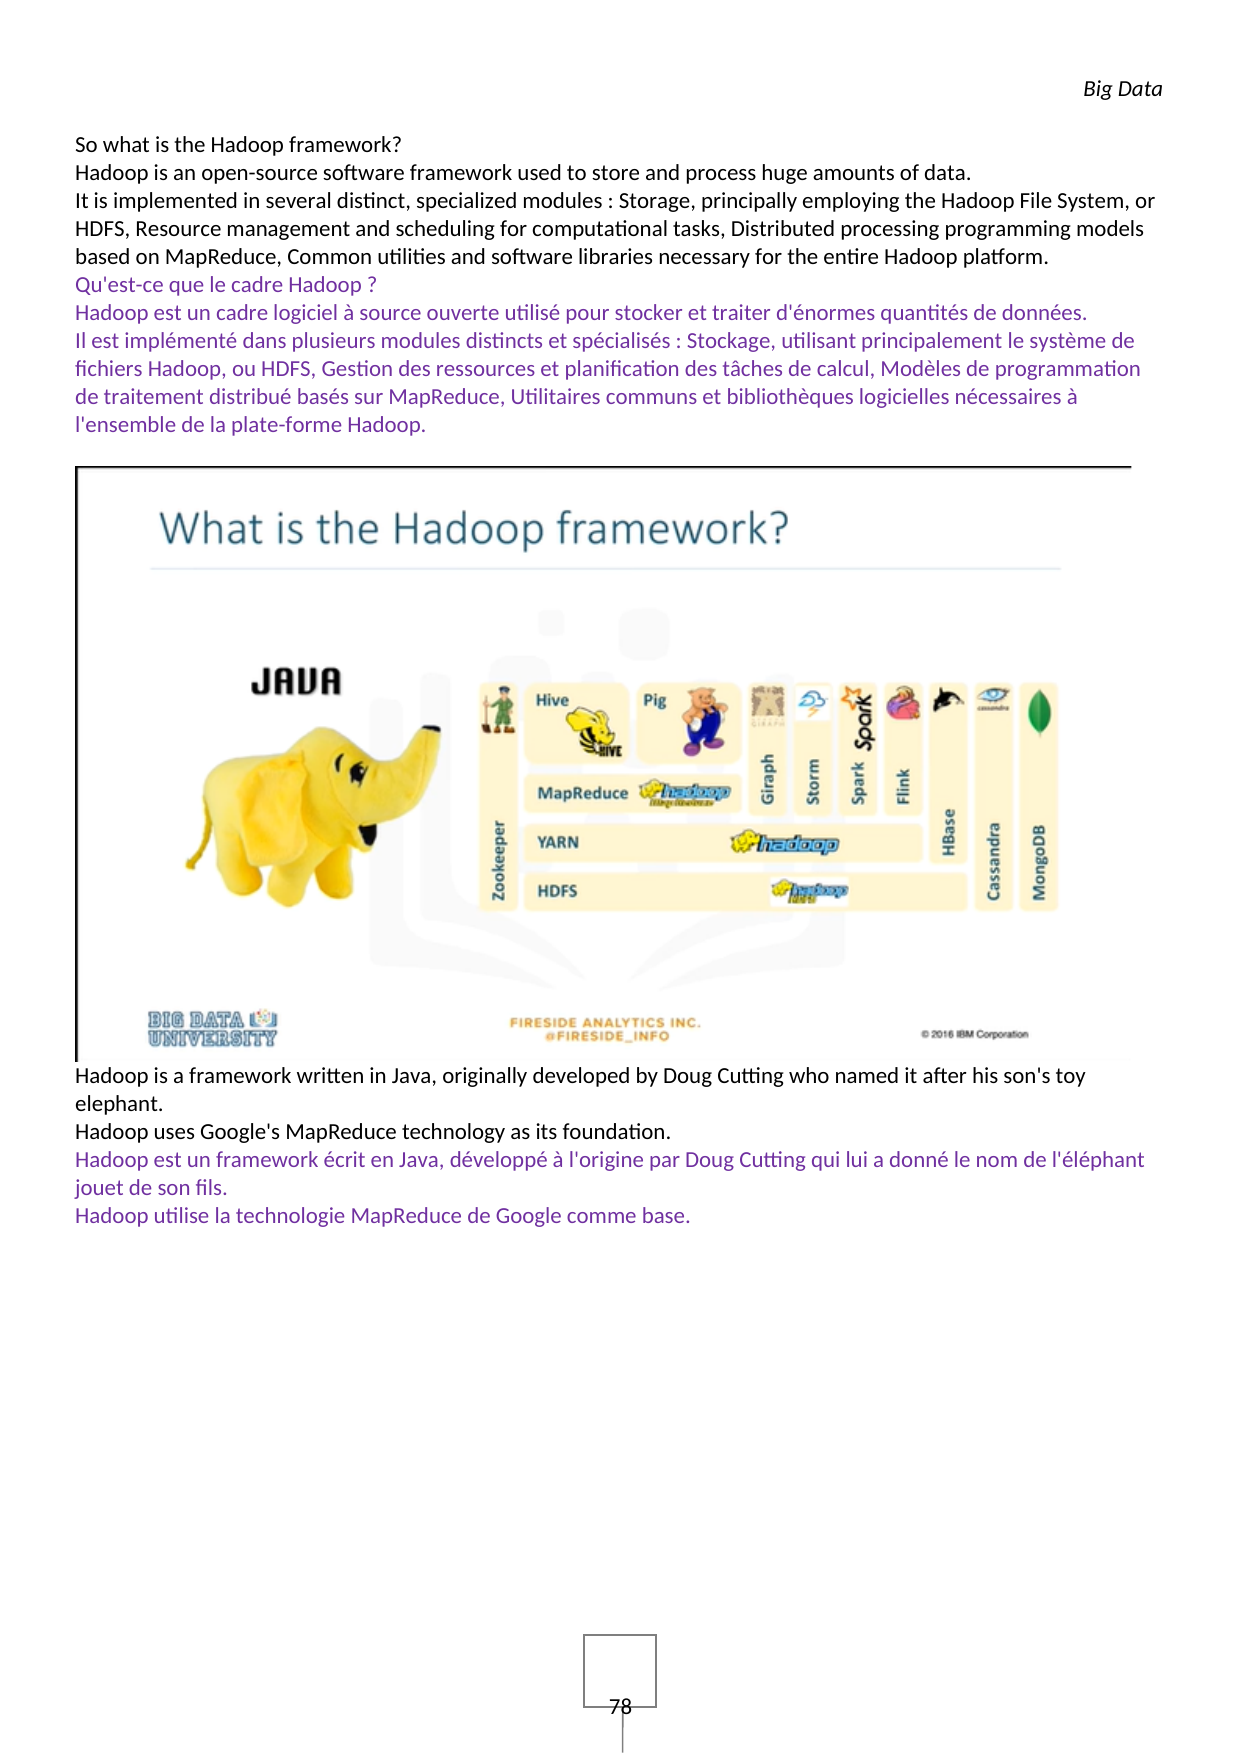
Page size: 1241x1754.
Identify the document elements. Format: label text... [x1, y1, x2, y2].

text Hadoop est un cadre logiciel à source ouverte utilisé pour stocker et traiter d'énormes quantités de données. [75, 298, 1165, 326]
text So what is the Hadoop framework? [75, 130, 1165, 158]
text Hadoop is an open-source software framework used to store and process huge amounts of data. [75, 158, 1165, 186]
text Hadoop utilise la technologie MapReduce de Google comme base. [75, 1202, 1165, 1229]
text Qu'est-ce que le cadre Hadoop ? [75, 270, 1165, 298]
text It is implemented in several distinct, specialized modules : Storage, principally employing the Hadoop File System, or HDFS, Resource management and scheduling for computational tasks, Distributed processing programming models based on MapReduce, Common utilities and software libraries necessary for the entire Hadoop platform. [75, 186, 1165, 270]
text Il est implémenté dans plusieurs modules distincts et spécialisés : Stockage, utilisant principalement le système de fichiers Hadoop, ou HDFS, Gestion des ressources et planification des tâches de calcul, Modèles de programmation de traitement distribué basés sur MapReduce, Utilitaires communs et bibliothèques logicielles nécessaires à l'ensemble de la plate-forme Hadoop. [75, 326, 1165, 438]
text Hadoop is a framework written in Java, originally developed by Doug Cutting who named it after his son's toy elephant. [75, 1061, 1165, 1117]
picture [75, 466, 1132, 1062]
text Hadoop uses Google's MapReduce technology as its foundation. [75, 1117, 1165, 1146]
text Hadoop est un framework écrit en Java, développé à l'origine par Doug Cutting qui lui a donné le nom de l'éléphant jouet de son fils. [75, 1146, 1165, 1202]
